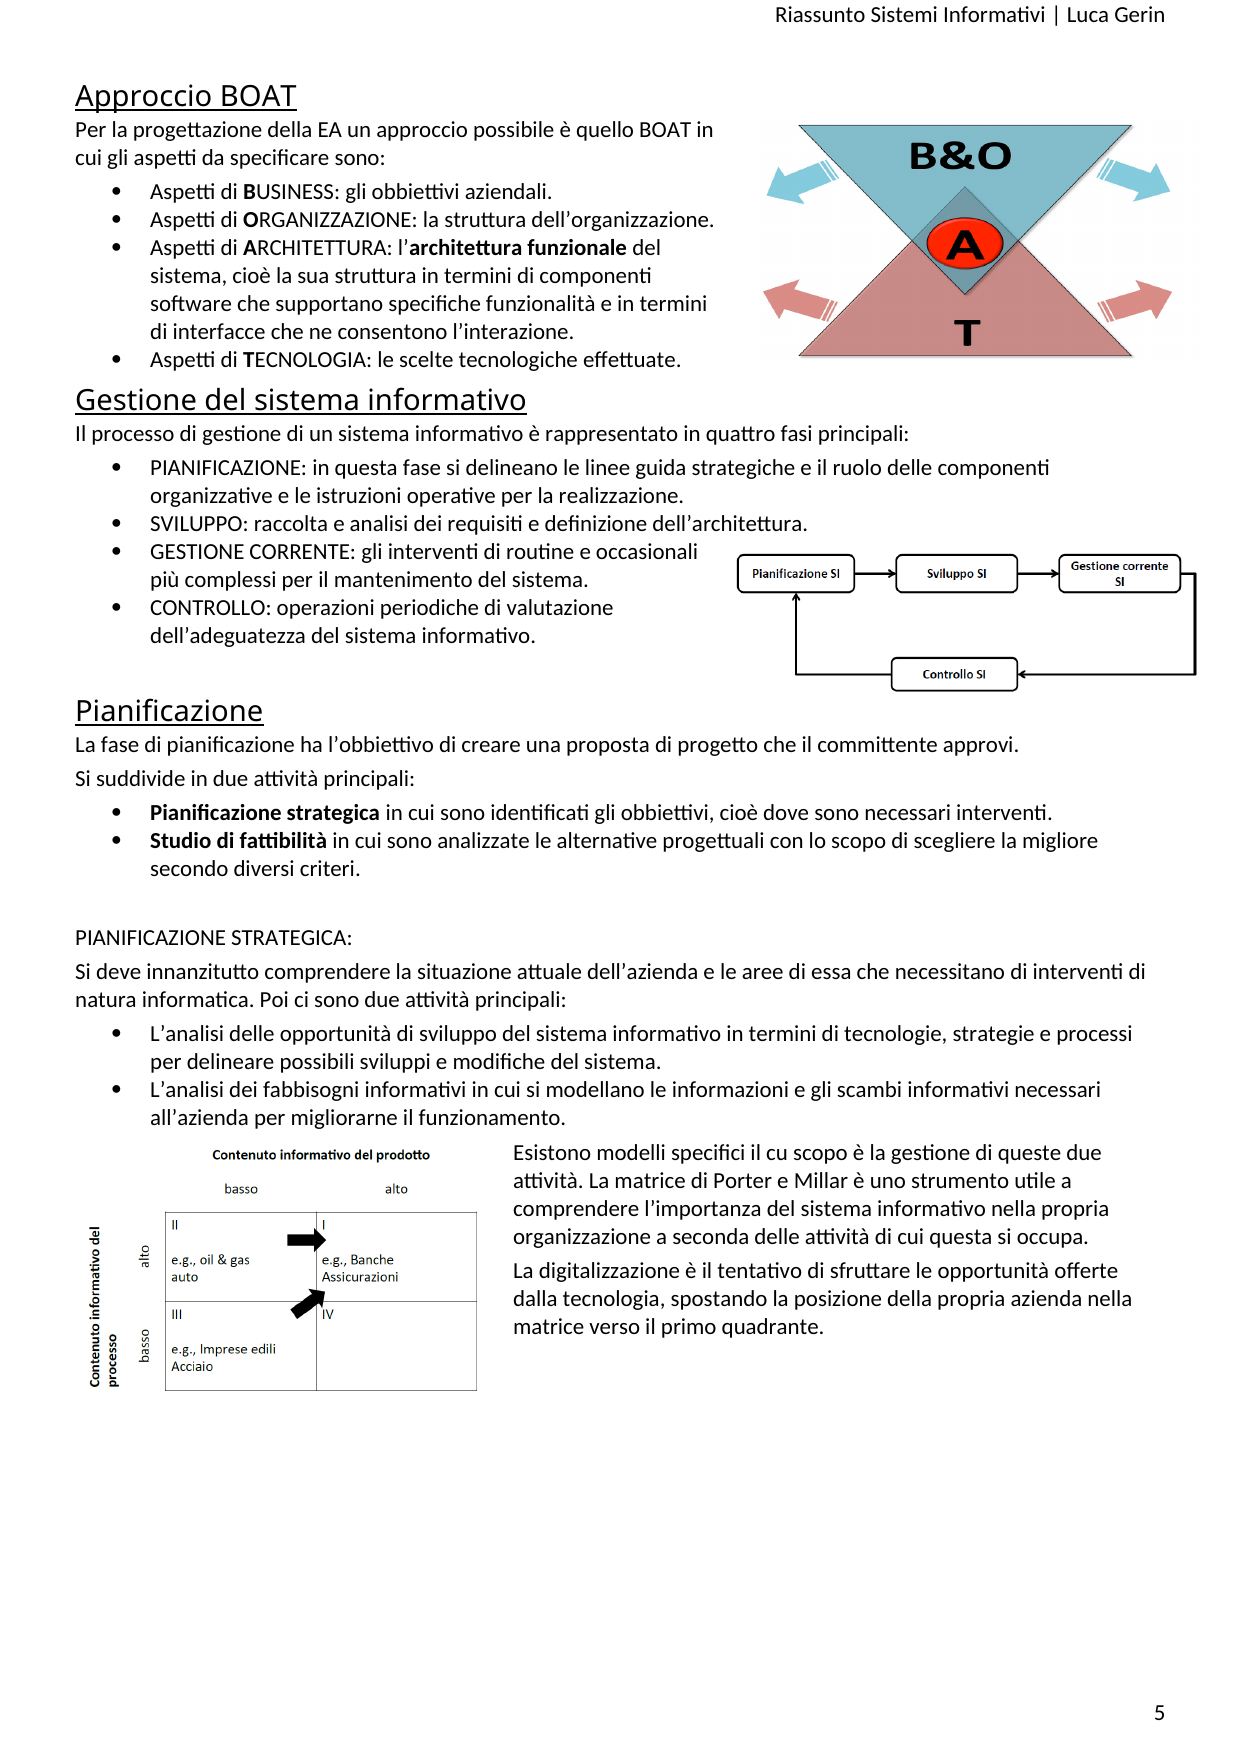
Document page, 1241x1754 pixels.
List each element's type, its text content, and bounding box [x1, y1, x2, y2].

text Si suddivide in due attività principali: [75, 764, 1165, 792]
list PIANIFICAZIONE: in questa fase si delineano le linee guida strategiche e il ruolo delle componenti organizzative e le istruzioni operative per la realizzazione. [112, 453, 1165, 509]
list CONTROLLO: operazioni periodiche di valutazione dell’adeguatezza del sistema informativo. [112, 593, 722, 649]
text Esistono modelli specifici il cu scopo è la gestione di queste due attività. La matrice di Porter e Millar è uno strumento utile a comprendere l’importanza del sistema informativo nella propria organizzazione a seconda delle attività di cui questa si occupa. [495, 1138, 1165, 1250]
subtitle Gestione del sistema informativo [75, 379, 1165, 419]
text PIANIFICAZIONE STRATEGICA: [75, 923, 1165, 951]
list Aspetti di BUSINESS: gli obbiettivi aziendali. [112, 177, 746, 205]
list Studio di fattibilità in cui sono analizzate le alternative progettuali con lo scopo di scegliere la migliore secondo diversi criteri. [112, 826, 1165, 882]
list L’analisi delle opportunità di sviluppo del sistema informativo in termini di tecnologie, strategie e processi per delineare possibili sviluppi e modifiche del sistema. [112, 1019, 1165, 1075]
text Si deve innanzitutto comprendere la situazione attuale dell’azienda e le aree di essa che necessitano di interventi di natura informatica. Poi ci sono due attività principali: [75, 957, 1165, 1013]
list SVILUPPO: raccolta e analisi dei requisiti e definizione dell’architettura. [112, 509, 1165, 537]
text La digitalizzazione è il tentativo di sfruttare le opportunità offerte dalla tecnologia, spostando la posizione della propria azienda nella matrice verso il primo quadrante. [495, 1256, 1165, 1340]
list Aspetti di TECNOLOGIA: le scelte tecnologiche effettuate. [112, 345, 1165, 373]
text Per la progettazione della EA un approccio possibile è quello BOAT in cui gli aspetti da specificare sono: [75, 115, 746, 171]
list Aspetti di ARCHITETTURA: l’architettura funzionale del sistema, cioè la sua struttura in termini di componenti software che supportano specifiche funzionalità e in termini di interfacce che ne consentono l’interazione. [112, 233, 746, 345]
list L’analisi dei fabbisogni informativi in cui si modellano le informazioni e gli scambi informativi necessari all’azienda per migliorarne il funzionamento. [112, 1075, 1165, 1131]
list Aspetti di ORGANIZZAZIONE: la struttura dell’organizzazione. [112, 205, 746, 233]
subtitle Pianificazione [75, 690, 1165, 730]
text La fase di pianificazione ha l’obbiettivo di creare una proposta di progetto che il committente approvi. [75, 730, 1165, 758]
text Il processo di gestione di un sistema informativo è rappresentato in quattro fasi principali: [75, 419, 1165, 447]
list GESTIONE CORRENTE: gli interventi di routine e occasionali più complessi per il mantenimento del sistema. [112, 537, 1165, 593]
subtitle Approccio BOAT [75, 75, 1165, 115]
list Pianificazione strategica in cui sono identificati gli obbiettivi, cioè dove sono necessari interventi. [112, 798, 1165, 826]
